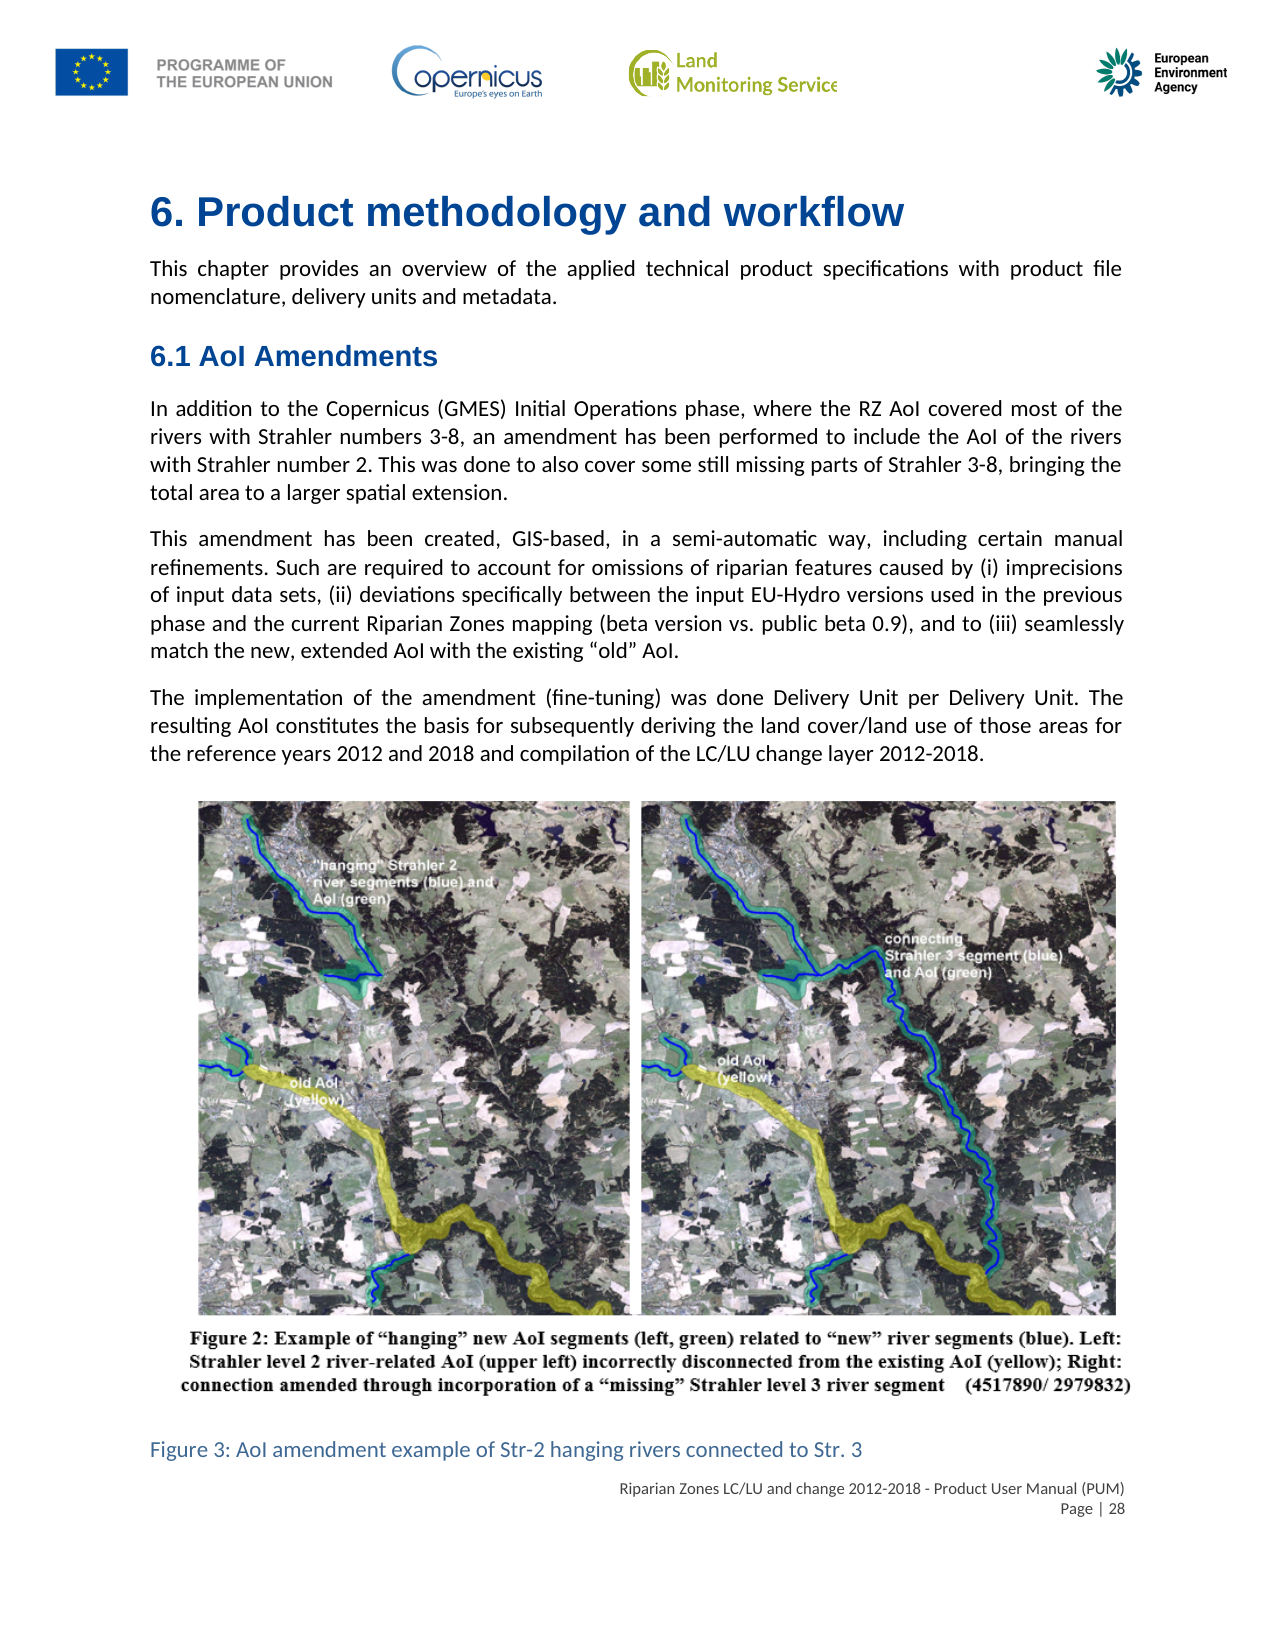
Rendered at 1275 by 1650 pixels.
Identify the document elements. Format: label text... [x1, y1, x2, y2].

picture [628, 50, 837, 97]
text Figure 3: AoI amendment example of Str-2 hanging rivers connected to Str. 3 [150, 1436, 1125, 1464]
text This chapter provides an overview of the applied technical product specifications with product file nomenclature, delivery units and metadata. [150, 254, 1125, 310]
text This amendment has been created, GIS-based, in a semi-automatic way, including certain manual refinements. Such are required to account for omissions of riparian features caused by (i) imprecisions of input data sets, (ii) deviations specifically between the input EU-Hydro versions used in the previous phase and the current Riparian Zones mapping (beta version vs. public beta 0.9), and to (iii) seamlessly match the new, extended AoI with the existing “old” AoI. [150, 524, 1125, 665]
subtitle 6.1 AoI Amendments [150, 339, 1125, 373]
subtitle 6. Product methodology and workflow [150, 187, 1125, 235]
picture [1094, 46, 1228, 97]
picture [29, 21, 351, 124]
text In addition to the Copernicus (GMES) Initial Operations phase, where the RZ AoI covered most of the rivers with Strahler numbers 3-8, an amendment has been performed to include the AoI of the rivers with Strahler number 2. This was done to also cover some still missing parts of Strahler 3-8, bringing the total area to a larger spatial extension. [150, 394, 1125, 506]
picture [371, 15, 560, 130]
picture [168, 786, 1144, 1411]
text The implementation of the amendment (fine-tuning) was done Delivery Unit per Delivery Unit. The resulting AoI constitutes the basis for subsequently deriving the land cover/land use of those areas for the reference years 2012 and 2018 and compilation of the LC/LU change layer 2012-2018. [150, 683, 1125, 767]
